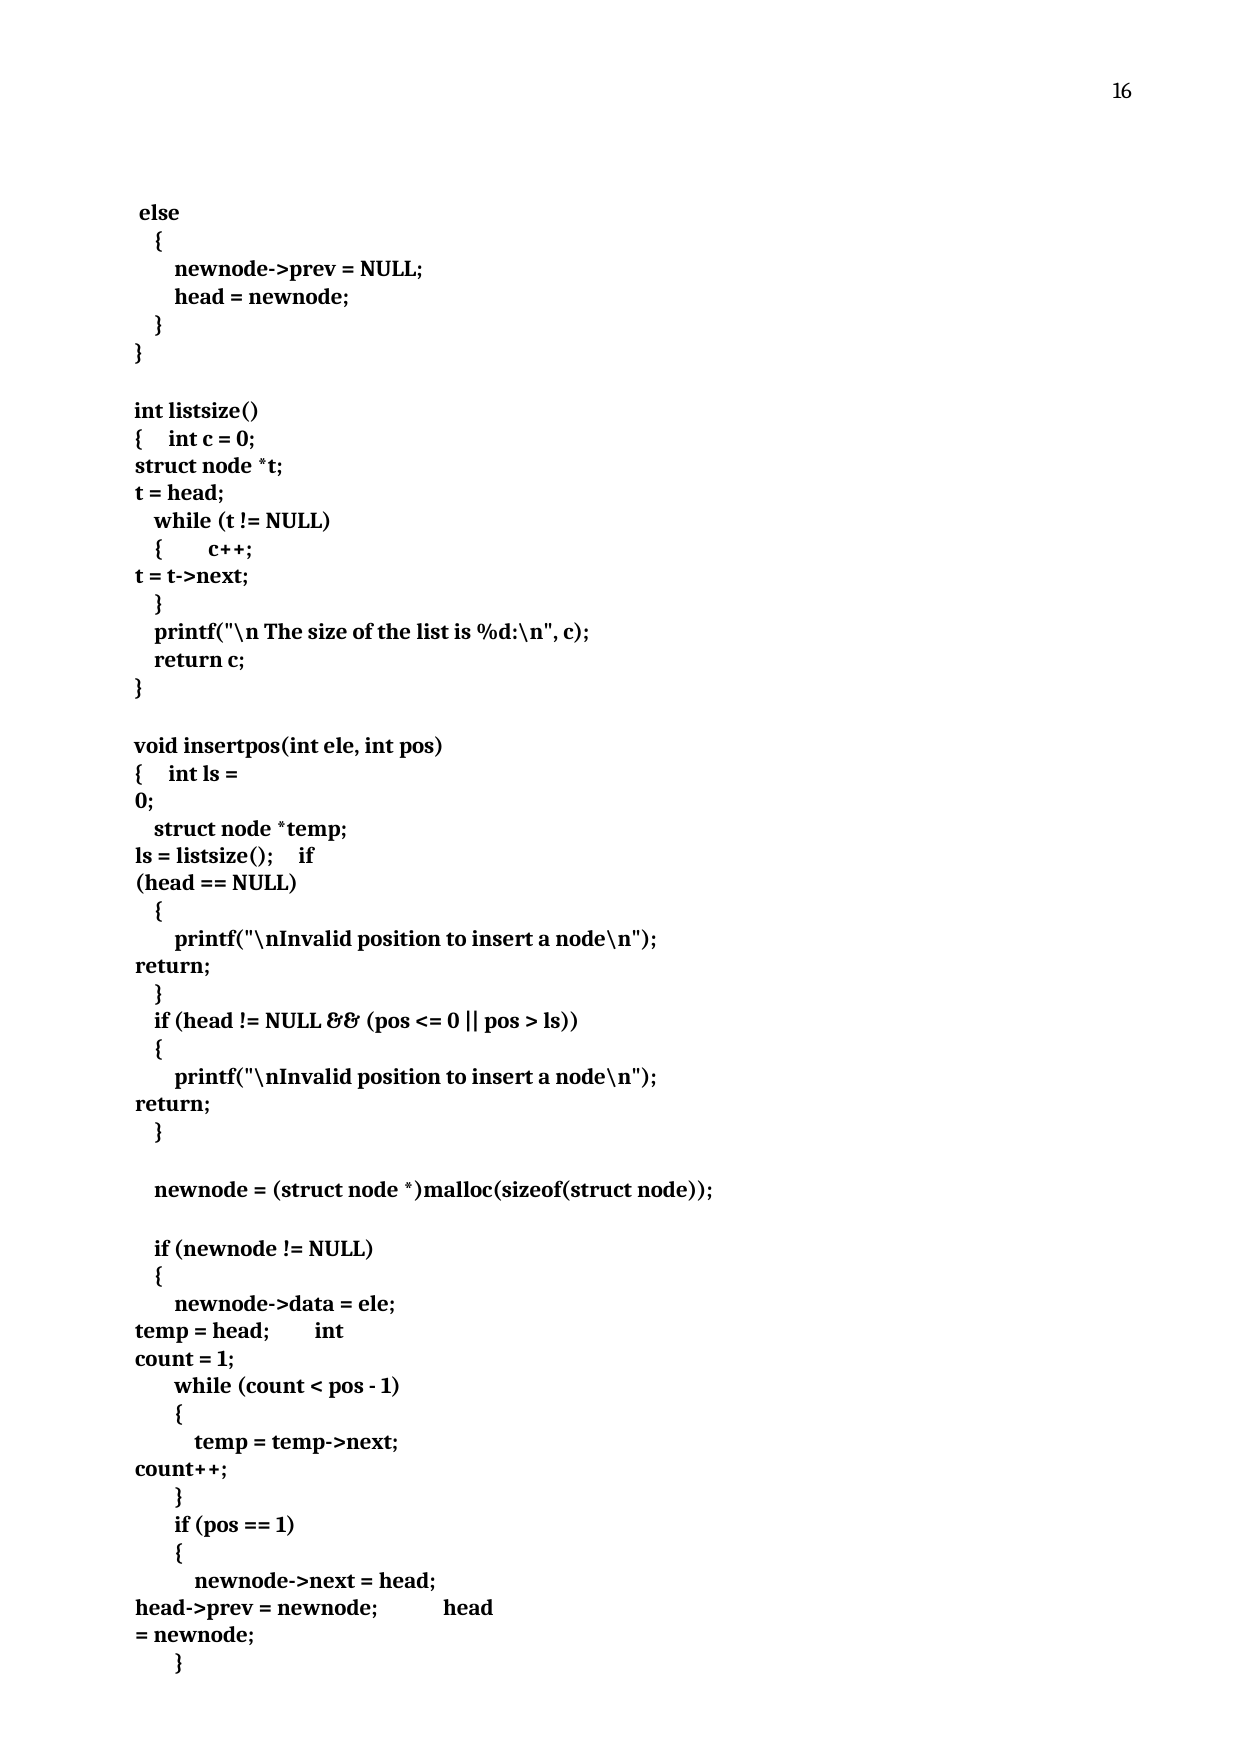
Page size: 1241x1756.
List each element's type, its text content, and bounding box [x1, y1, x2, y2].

text while (count < pos - 1) [134, 1373, 1136, 1400]
text { c++; t = t->next; [134, 536, 290, 589]
text newnode->prev = NULL; [134, 256, 1136, 282]
text head = newnode; [134, 284, 1136, 310]
text } [134, 339, 1136, 366]
text newnode->next = head; head->prev = newnode; head = newnode; [134, 1568, 502, 1648]
text { int ls = 0; [134, 760, 251, 814]
text { [134, 1036, 1136, 1063]
text printf("\n The size of the list is %d:\n", c); [134, 618, 1136, 645]
text if (newnode != NULL) [134, 1235, 1136, 1262]
text } [134, 591, 1136, 617]
text { int c = 0; struct node *t; t = head; [134, 426, 306, 506]
text printf("\nInvalid position to insert a node\n"); return; [134, 1064, 748, 1118]
text if (pos == 1) [134, 1512, 1136, 1538]
text newnode = (struct node *)malloc(sizeof(struct node)); [134, 1177, 1136, 1204]
text { [134, 228, 1136, 254]
text } [134, 1650, 1136, 1676]
text } [134, 674, 1136, 701]
text { [134, 1263, 1136, 1290]
text { [134, 1540, 1136, 1566]
text { [134, 1401, 1136, 1428]
text void insertpos(int ele, int pos) [134, 732, 1136, 759]
text } [134, 312, 1136, 338]
text newnode->data = ele; temp = head; int count = 1; [134, 1291, 402, 1372]
text } [134, 1484, 1136, 1511]
text temp = temp->next; count++; [134, 1429, 501, 1483]
text int listsize() [134, 398, 1136, 424]
text else [134, 200, 1136, 226]
text { [134, 897, 1136, 924]
text } [134, 980, 1136, 1007]
text while (t != NULL) [134, 508, 1136, 534]
text if (head != NULL && (pos <= 0 || pos > ls)) [134, 1008, 1136, 1035]
text printf("\nInvalid position to insert a node\n"); return; [134, 925, 748, 979]
text } [134, 1119, 1136, 1146]
text return c; [134, 646, 1136, 673]
text struct node *temp; ls = listsize(); if (head == NULL) [134, 815, 352, 896]
